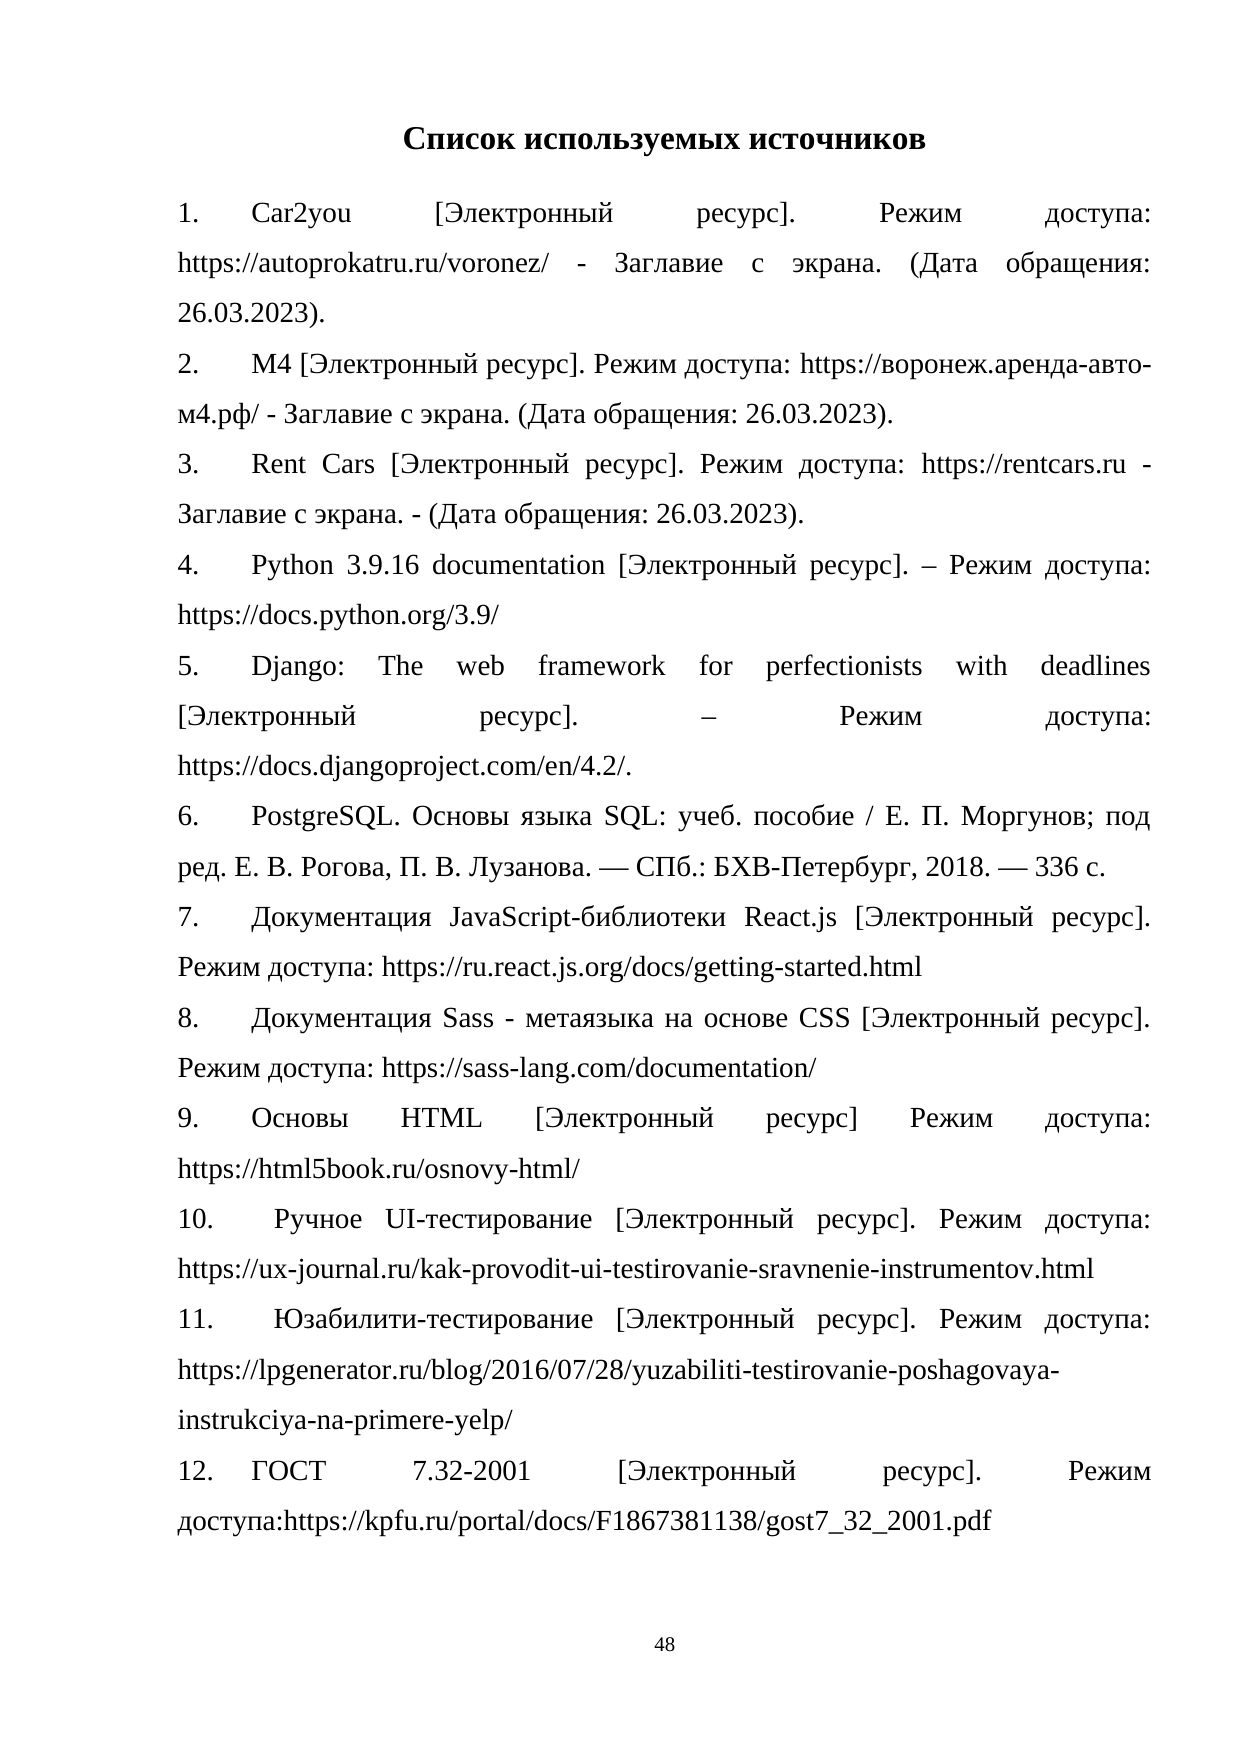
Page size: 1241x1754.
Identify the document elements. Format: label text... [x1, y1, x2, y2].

subtitle PostgreSQL. Основы языка SQL: учеб. пособие / Е. П. Моргунов; под ред. Е. В. Рогова, П. В. Лузанова. — СПб.: БХВ-Петербург, 2018. — 336 с. [177, 798, 1152, 882]
subtitle M4 [Электронный ресурс]. Режим доступа: https://воронеж.аренда-авто-м4.рф/ - Заглавие с экрана. (Дата обращения: 26.03.2023). [177, 346, 1152, 429]
subtitle Rent Cars [Электронный ресурс]. Режим доступа: https://rentcars.ru - Заглавие с экрана. - (Дата обращения: 26.03.2023). [177, 446, 1152, 530]
subtitle Документация JavaScript-библиотеки React.js [Электронный ресурс]. Режим доступа: https://ru.react.js.org/docs/getting-started.html [177, 899, 1152, 983]
subtitle Юзабилити-тестирование [Электронный ресурс]. Режим доступа: https://lpgenerator.ru/blog/2016/07/28/yuzabiliti-testirovanie-poshagovaya-instrukciya-na-primere-yelp/ [177, 1302, 1152, 1436]
subtitle Документация Sass - метаязыка на основе CSS [Электронный ресурс]. Режим доступа: https://sass-lang.com/documentation/ [177, 1000, 1152, 1084]
subtitle Ручное UI-тестирование [Электронный ресурс]. Режим доступа: https://ux-journal.ru/kak-provodit-ui-testirovanie-sravnenie-instrumentov.html [177, 1201, 1152, 1285]
subtitle Car2you [Электронный ресурс]. Режим доступа: https://autoprokatru.ru/voronez/ - Заглавие с экрана. (Дата обращения: 26.03.2023). [177, 195, 1152, 329]
subtitle Django: The web framework for perfectionists with deadlines [Электронный ресурс]. – Режим доступа: https://docs.djangoproject.com/en/4.2/. [177, 648, 1152, 782]
text Список используемых источников [177, 118, 1152, 156]
subtitle Python 3.9.16 documentation [Электронный ресурс]. – Режим доступа: https://docs.python.org/3.9/ [177, 547, 1152, 631]
subtitle Основы HTML [Электронный ресурс] Режим доступа: https://html5book.ru/osnovy-html/ [177, 1100, 1152, 1184]
subtitle ГОСТ 7.32-2001 [Электронный ресурс]. Режим доступа:https://kpfu.ru/portal/docs/F1867381138/gost7_32_2001.pdf [177, 1453, 1152, 1536]
